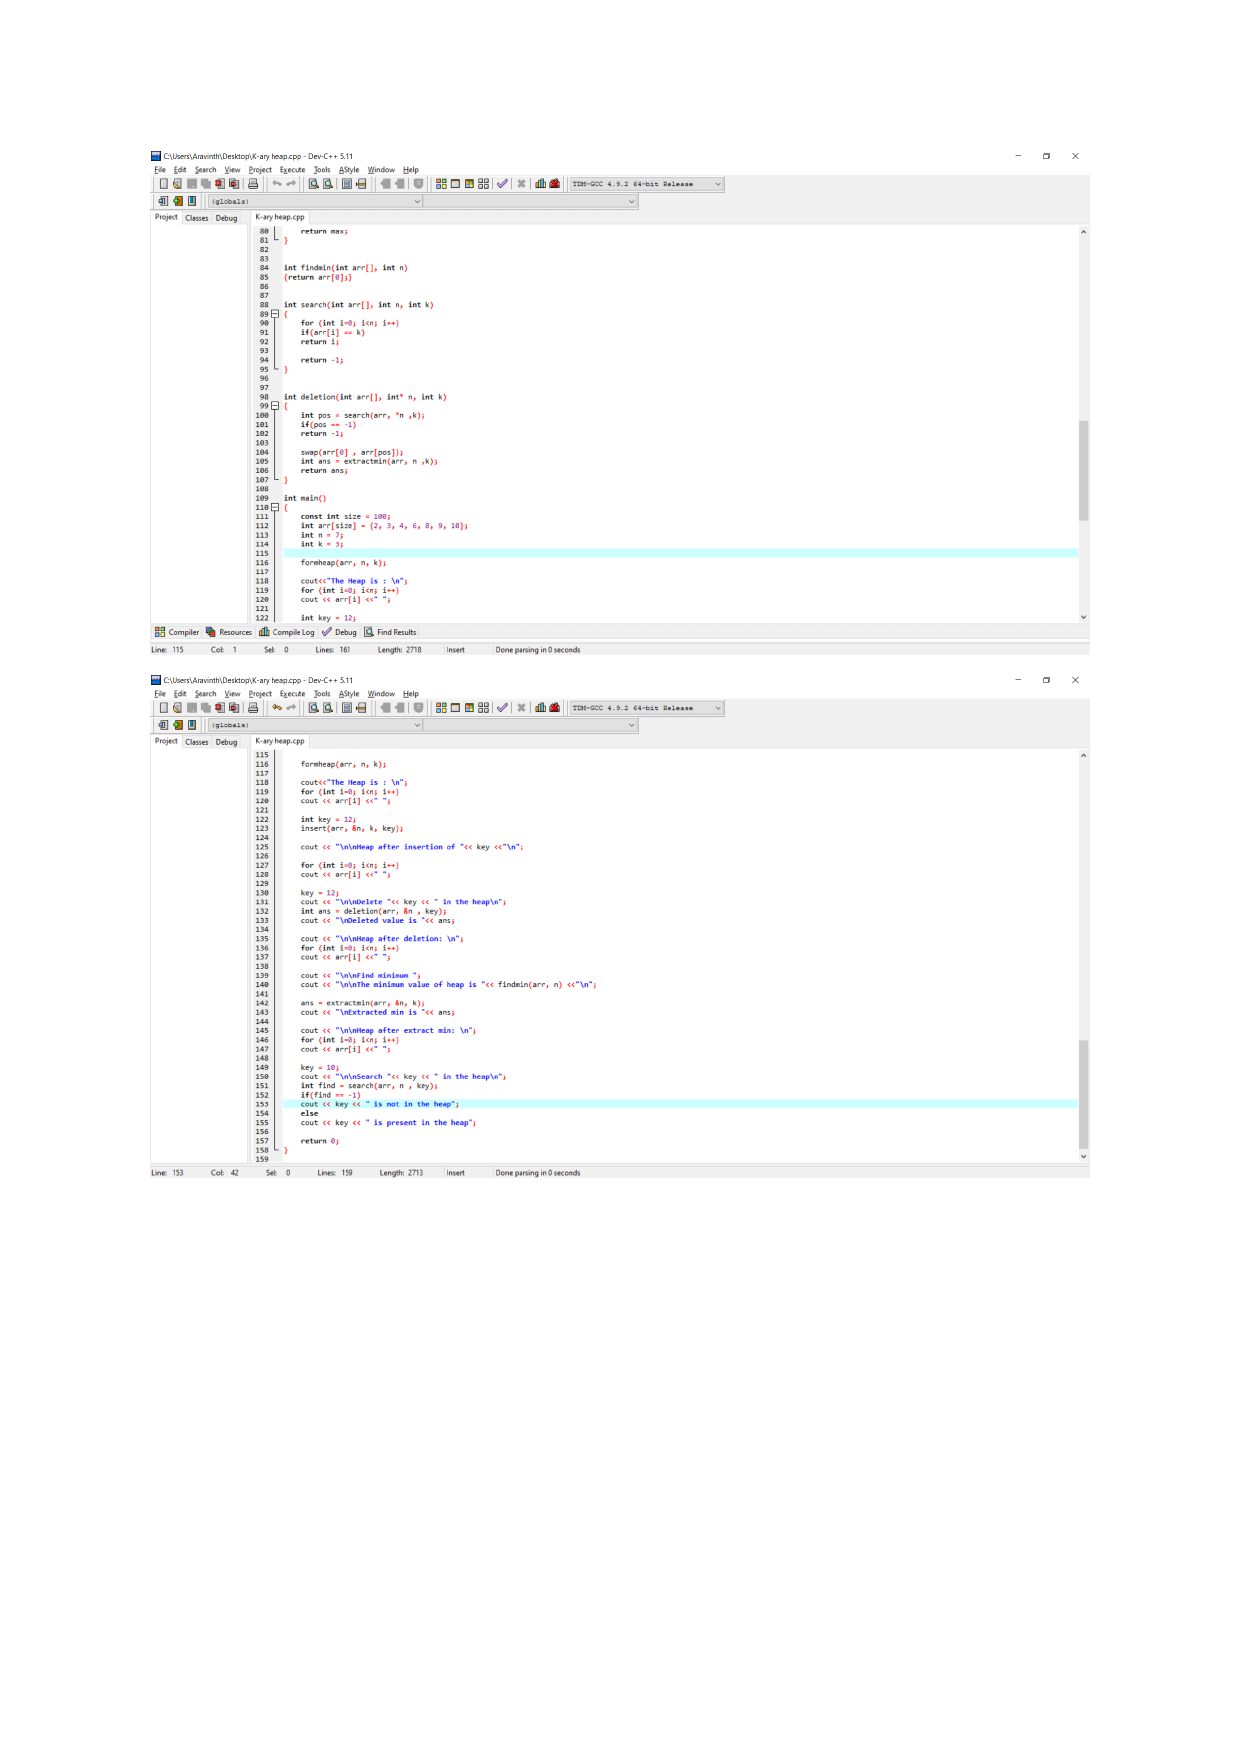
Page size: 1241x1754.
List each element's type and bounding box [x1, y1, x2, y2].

picture [150, 673, 1091, 1178]
picture [150, 150, 1091, 655]
